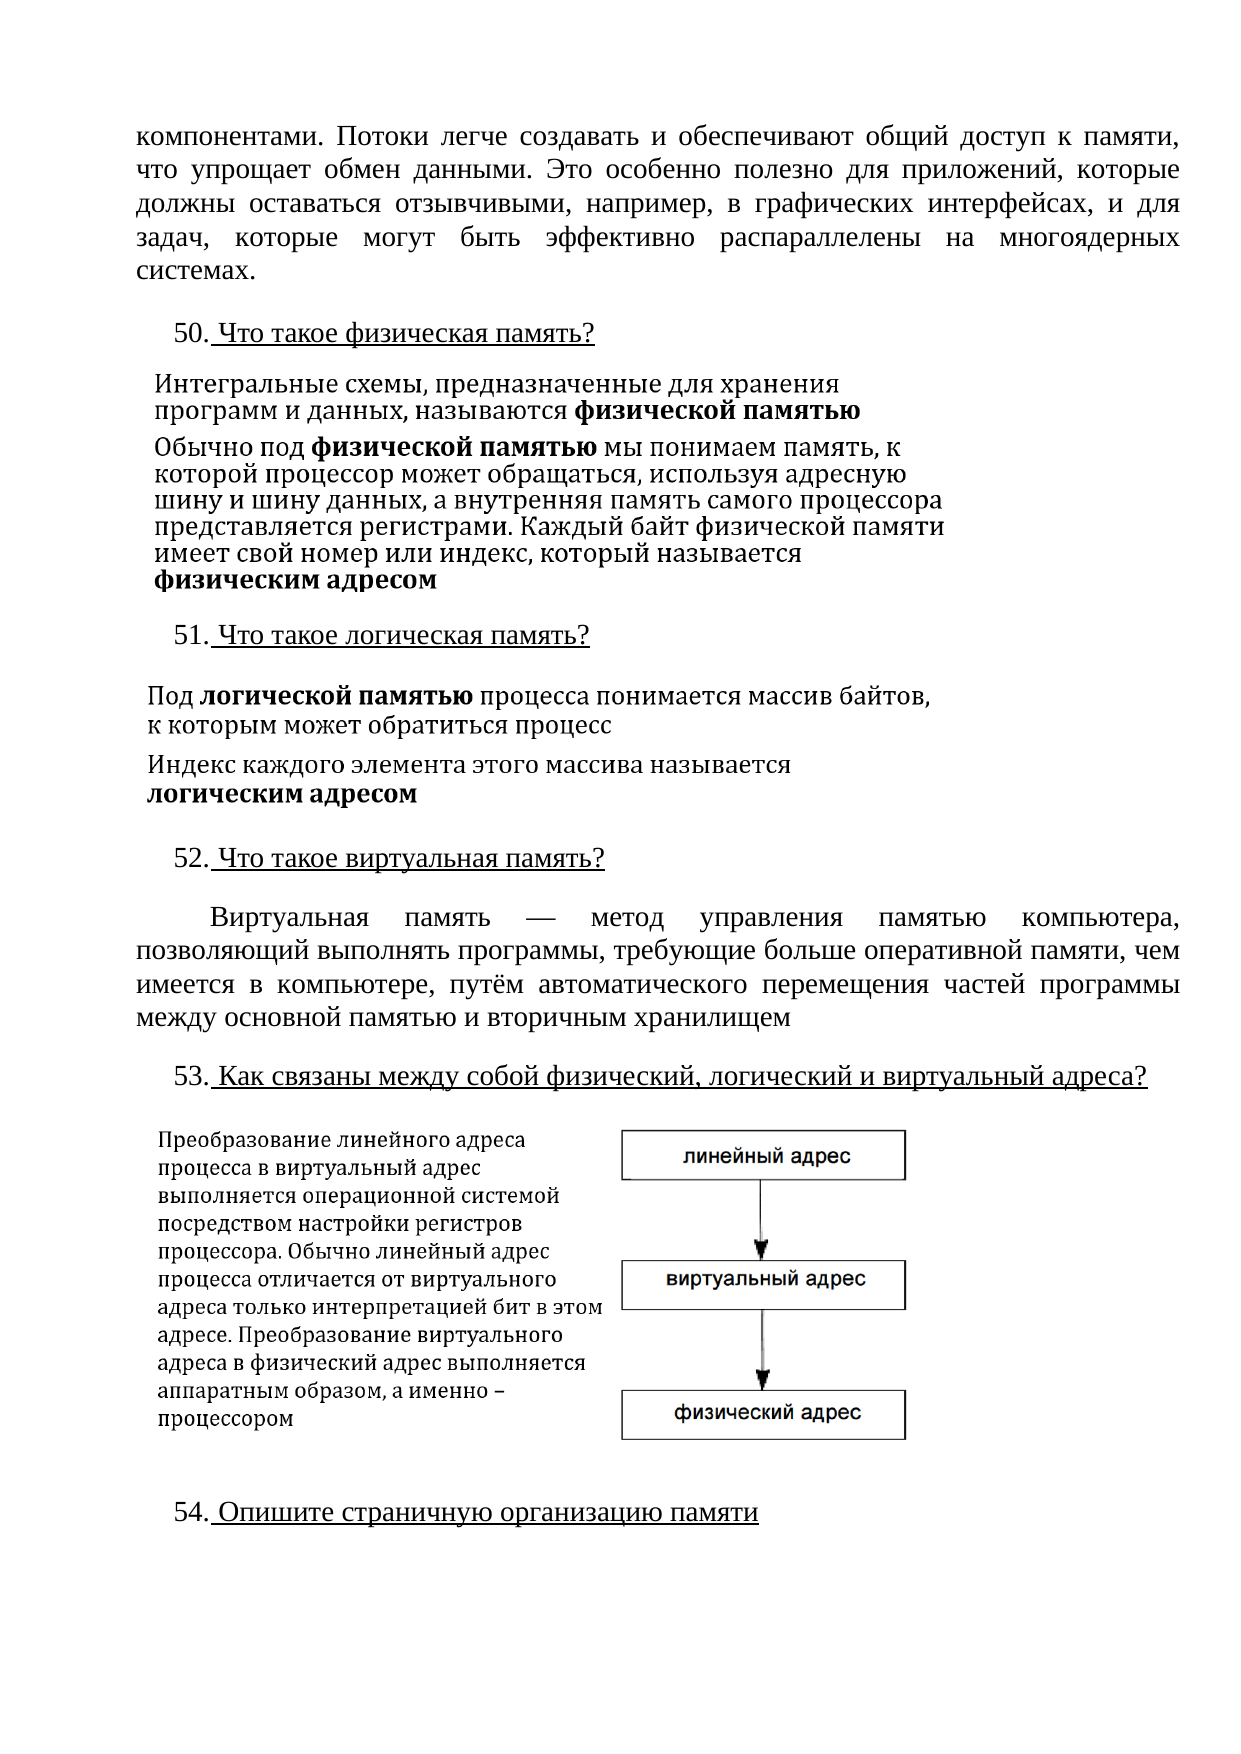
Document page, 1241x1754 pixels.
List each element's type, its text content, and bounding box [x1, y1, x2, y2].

picture [135, 373, 982, 592]
list Что такое физическая память? [173, 315, 1181, 348]
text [136, 118, 1181, 286]
list Как связаны между собой физический, логический и виртуальный адреса? [173, 1058, 1181, 1092]
text Виртуальная память — метод управления памятью компьютера, позволяющий выполнять программы, требующие больше оперативной памяти, чем имеется в компьютере, путём автоматического перемещения частей программы между основной памятью и вторичным хранилищем [136, 899, 1181, 1033]
picture [135, 1116, 969, 1469]
picture [135, 675, 968, 816]
list Опишите страничную организацию памяти [173, 1494, 1181, 1528]
list Что такое виртуальная память? [173, 840, 1181, 874]
list Что такое логическая память? [173, 617, 1181, 651]
